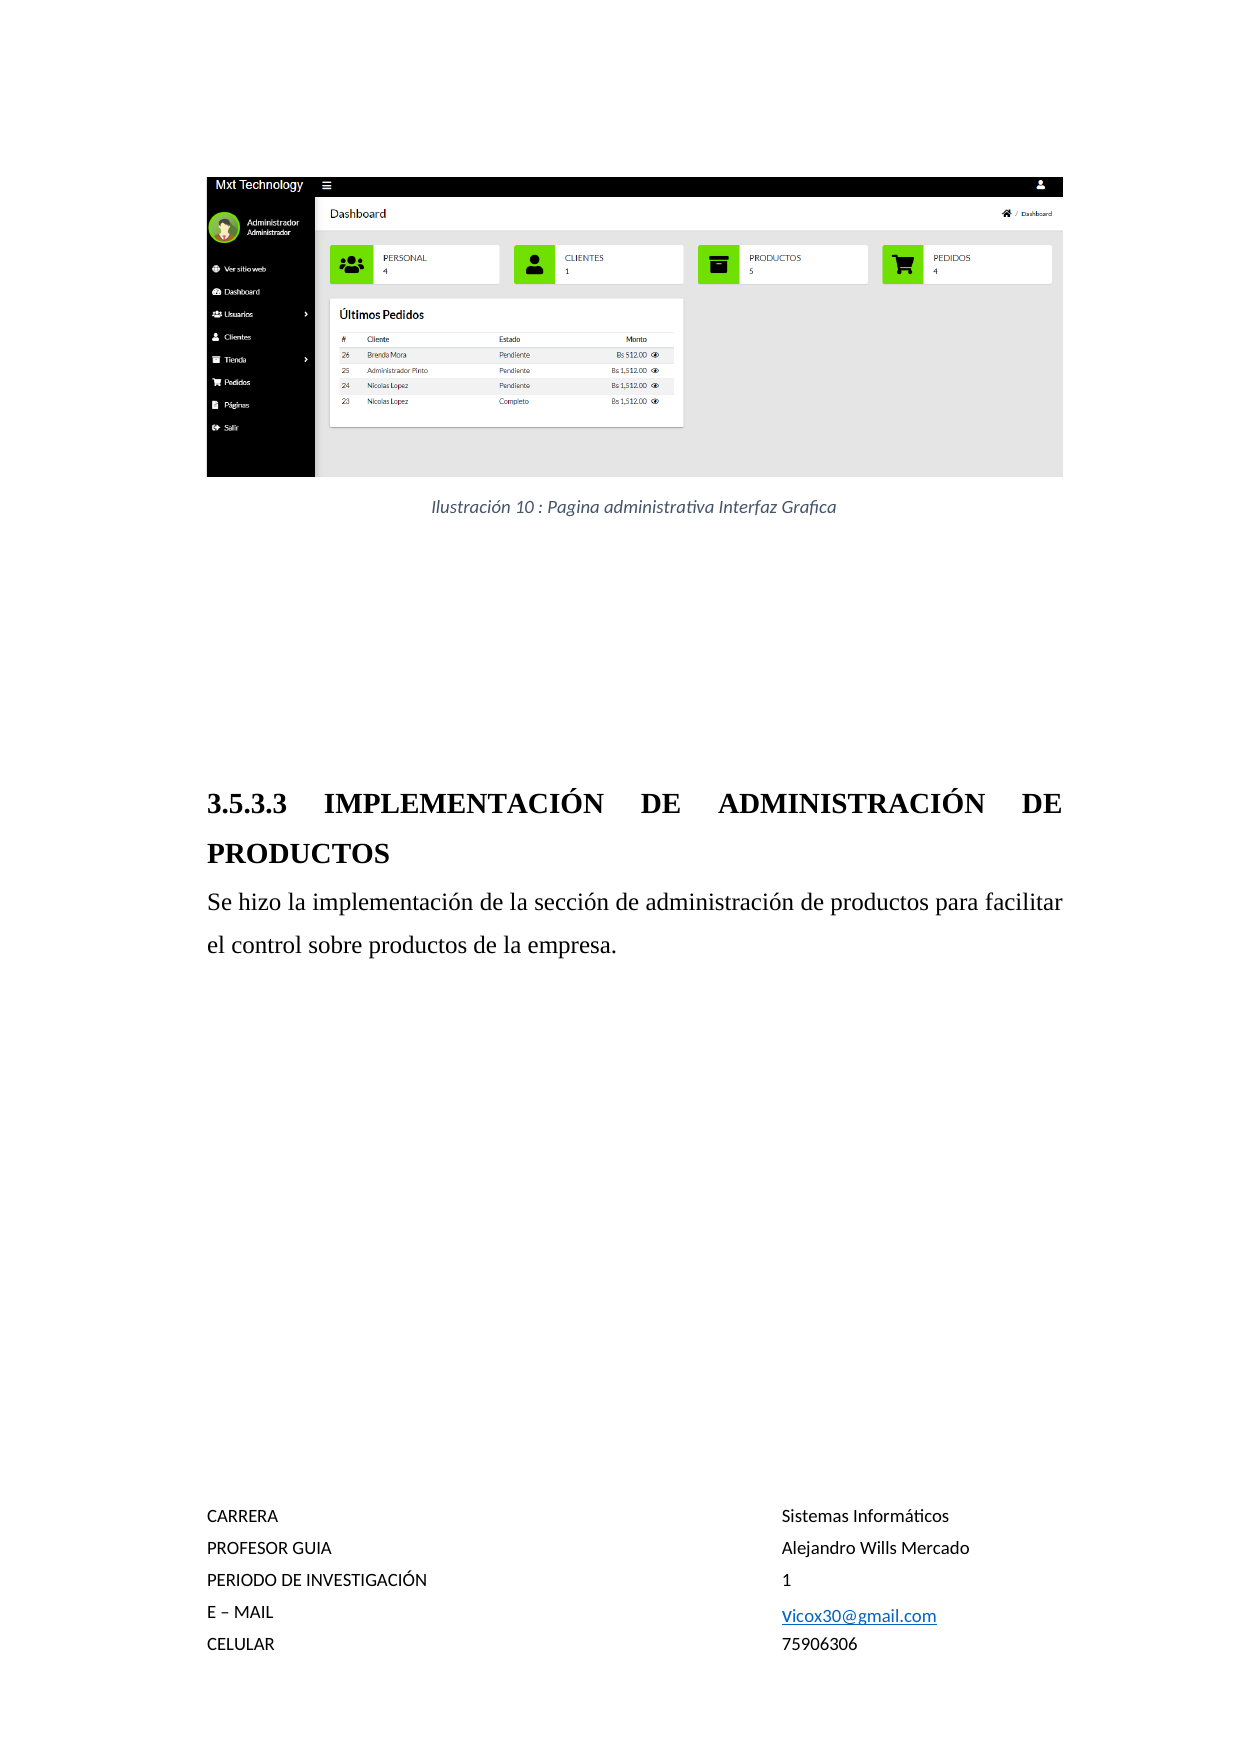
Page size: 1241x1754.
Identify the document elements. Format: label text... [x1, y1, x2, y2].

text Ilustración : Pagina administrativa Interfaz Grafica [207, 495, 1063, 518]
subtitle 3.5.3.3 IMPLEMENTACIÓN DE ADMINISTRACIÓN DE PRODUCTOS [207, 786, 1063, 870]
picture [206, 177, 1063, 477]
text Se hizo la implementación de la sección de administración de productos para facilitar el control sobre productos de la empresa. [207, 887, 1063, 958]
